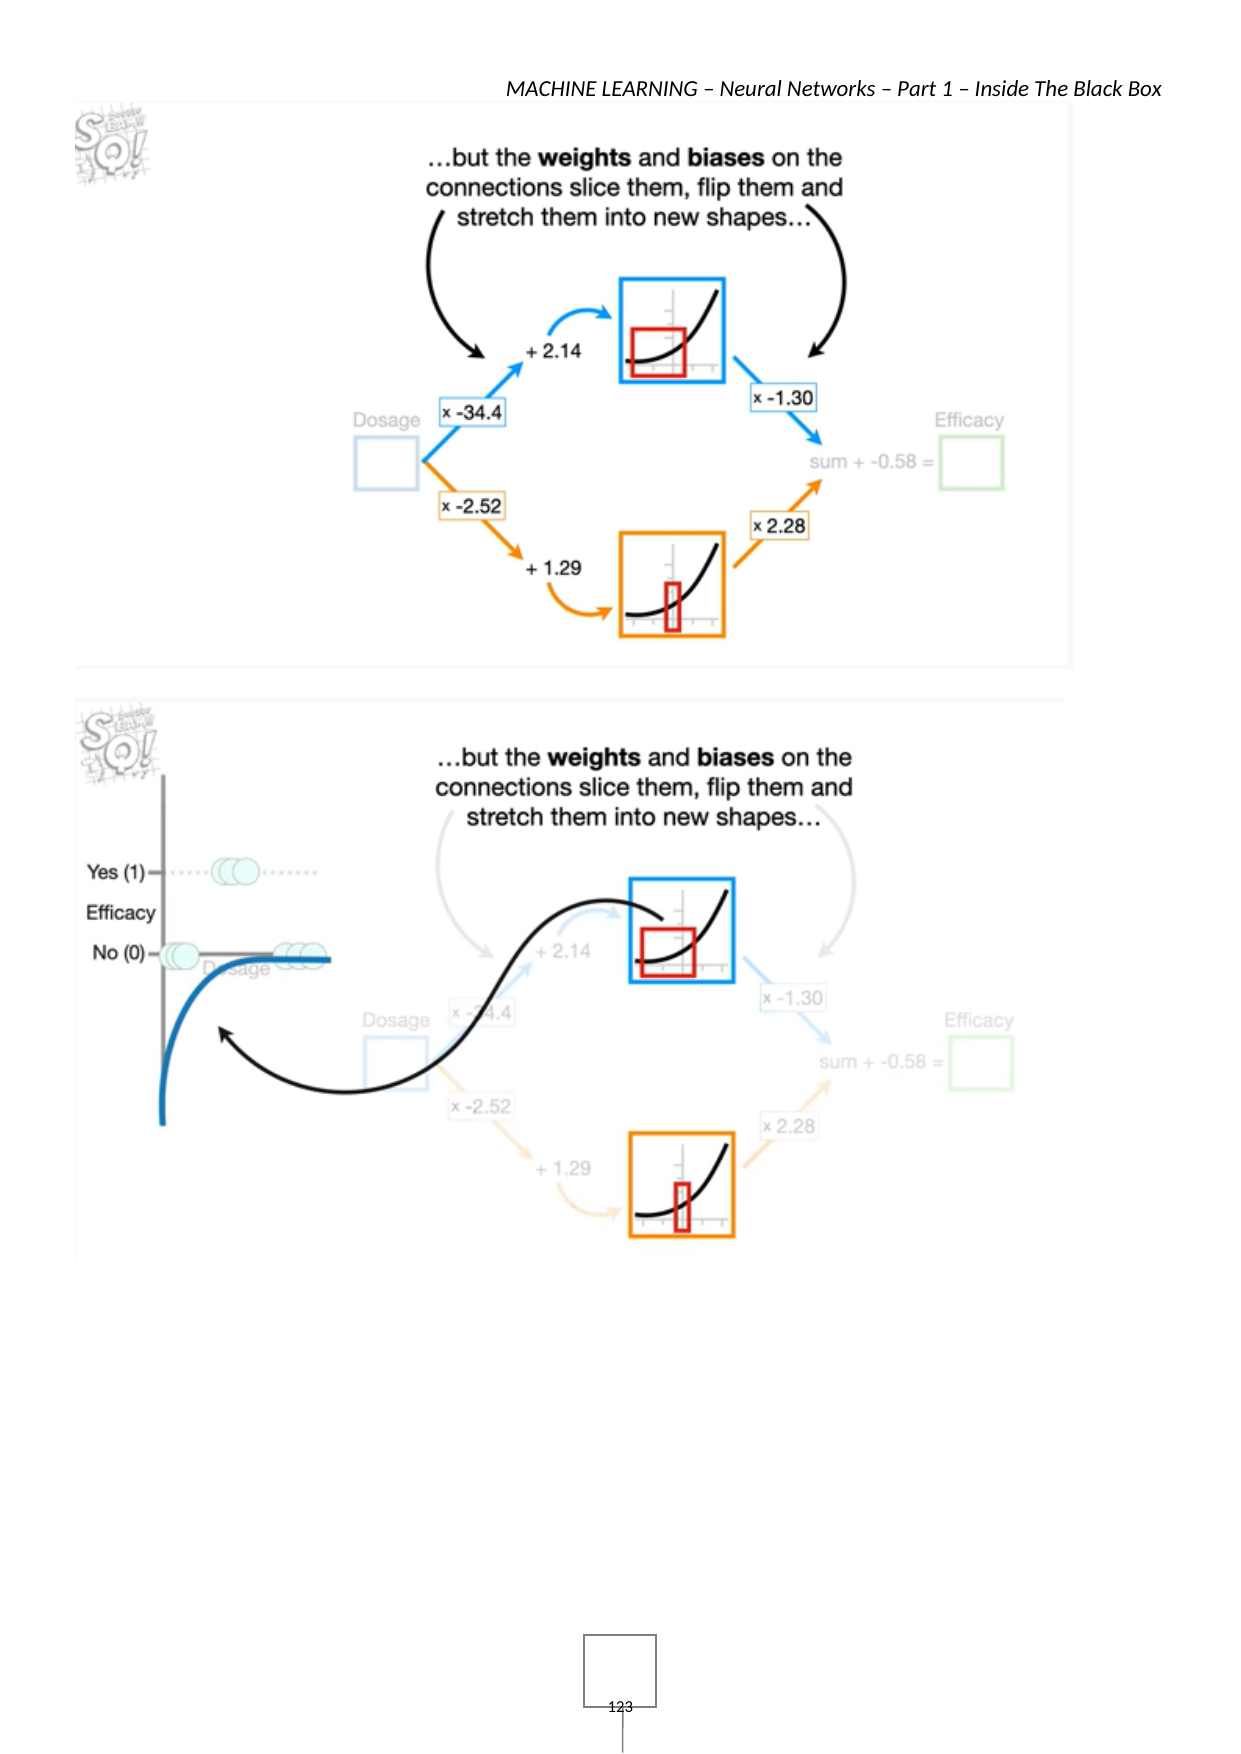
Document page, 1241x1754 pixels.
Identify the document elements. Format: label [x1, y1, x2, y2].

picture [75, 101, 1074, 669]
picture [75, 697, 1065, 1260]
